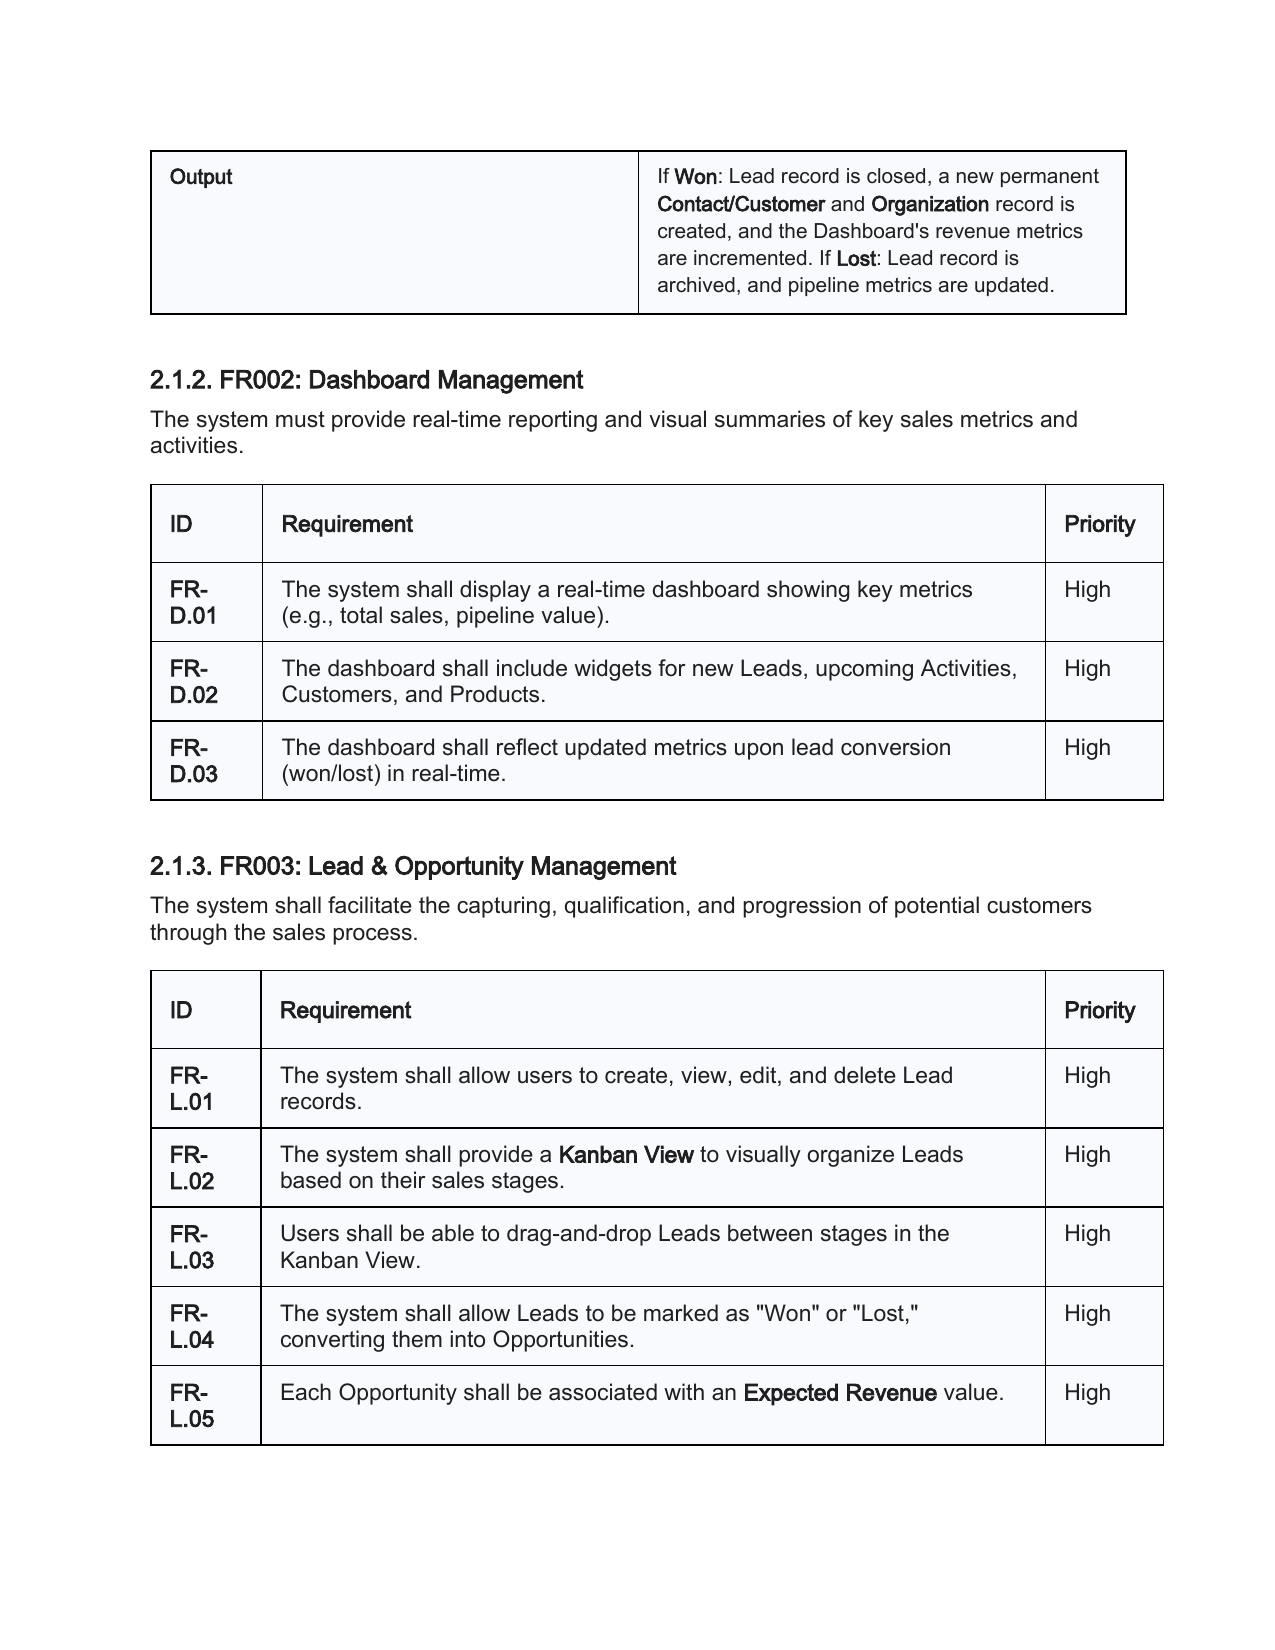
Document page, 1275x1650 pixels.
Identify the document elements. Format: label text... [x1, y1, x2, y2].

table_cell High [1046, 1208, 1163, 1286]
table_cell FR-D.02 [152, 642, 262, 720]
table_cell High [1046, 642, 1163, 720]
table_cell Each Opportunity shall be associated with an Expected Revenue value. [262, 1366, 1045, 1444]
table_cell High [1046, 1366, 1163, 1444]
table_header Priority [1046, 971, 1163, 1048]
table_cell The system shall allow users to create, view, edit, and delete Lead records. [262, 1049, 1045, 1127]
table_header Requirement [263, 485, 1045, 561]
table_header Requirement [262, 971, 1045, 1048]
text The system must provide real-time reporting and visual summaries of key sales metrics and activities. [150, 406, 1125, 458]
table_cell FR-L.01 [152, 1049, 260, 1127]
table_cell High [1046, 1049, 1163, 1127]
table_cell High [1046, 1287, 1163, 1365]
table_cell If Won: Lead record is closed, a new permanent Contact/Customer and Organization record is created, and the Dashboard's revenue metrics are incremented. If Lost: Lead record is archived, and pipeline metrics are updated. [639, 152, 1125, 313]
table_cell FR-D.01 [152, 563, 262, 641]
table_cell FR-L.04 [152, 1287, 260, 1365]
text The system shall facilitate the capturing, qualification, and progression of potential customers through the sales process. [150, 892, 1125, 945]
subtitle 2.1.2. FR002: Dashboard Management [150, 364, 1125, 393]
table_cell The system shall provide a Kanban View to visually organize Leads based on their sales stages. [262, 1129, 1045, 1206]
table_cell High [1046, 722, 1163, 799]
table_cell The dashboard shall reflect updated metrics upon lead conversion (won/lost) in real-time. [263, 722, 1045, 799]
table_cell The dashboard shall include widgets for new Leads, upcoming Activities, Customers, and Products. [263, 642, 1045, 720]
table_header ID [152, 971, 260, 1048]
table_cell FR-L.02 [152, 1129, 260, 1206]
table_cell The system shall display a real-time dashboard showing key metrics (e.g., total sales, pipeline value). [263, 563, 1045, 641]
table_cell FR-L.03 [152, 1208, 260, 1286]
table_header Priority [1046, 485, 1163, 561]
table_cell The system shall allow Leads to be marked as "Won" or "Lost," converting them into Opportunities. [262, 1287, 1045, 1365]
table_cell Output [152, 152, 638, 313]
table_cell High [1046, 1129, 1163, 1206]
table_cell FR-L.05 [152, 1366, 260, 1444]
subtitle 2.1.3. FR003: Lead & Opportunity Management [150, 851, 1125, 879]
table_cell High [1046, 563, 1163, 641]
table_cell FR-D.03 [152, 722, 262, 799]
table_header ID [152, 485, 262, 561]
table_cell Users shall be able to drag-and-drop Leads between stages in the Kanban View. [262, 1208, 1045, 1286]
